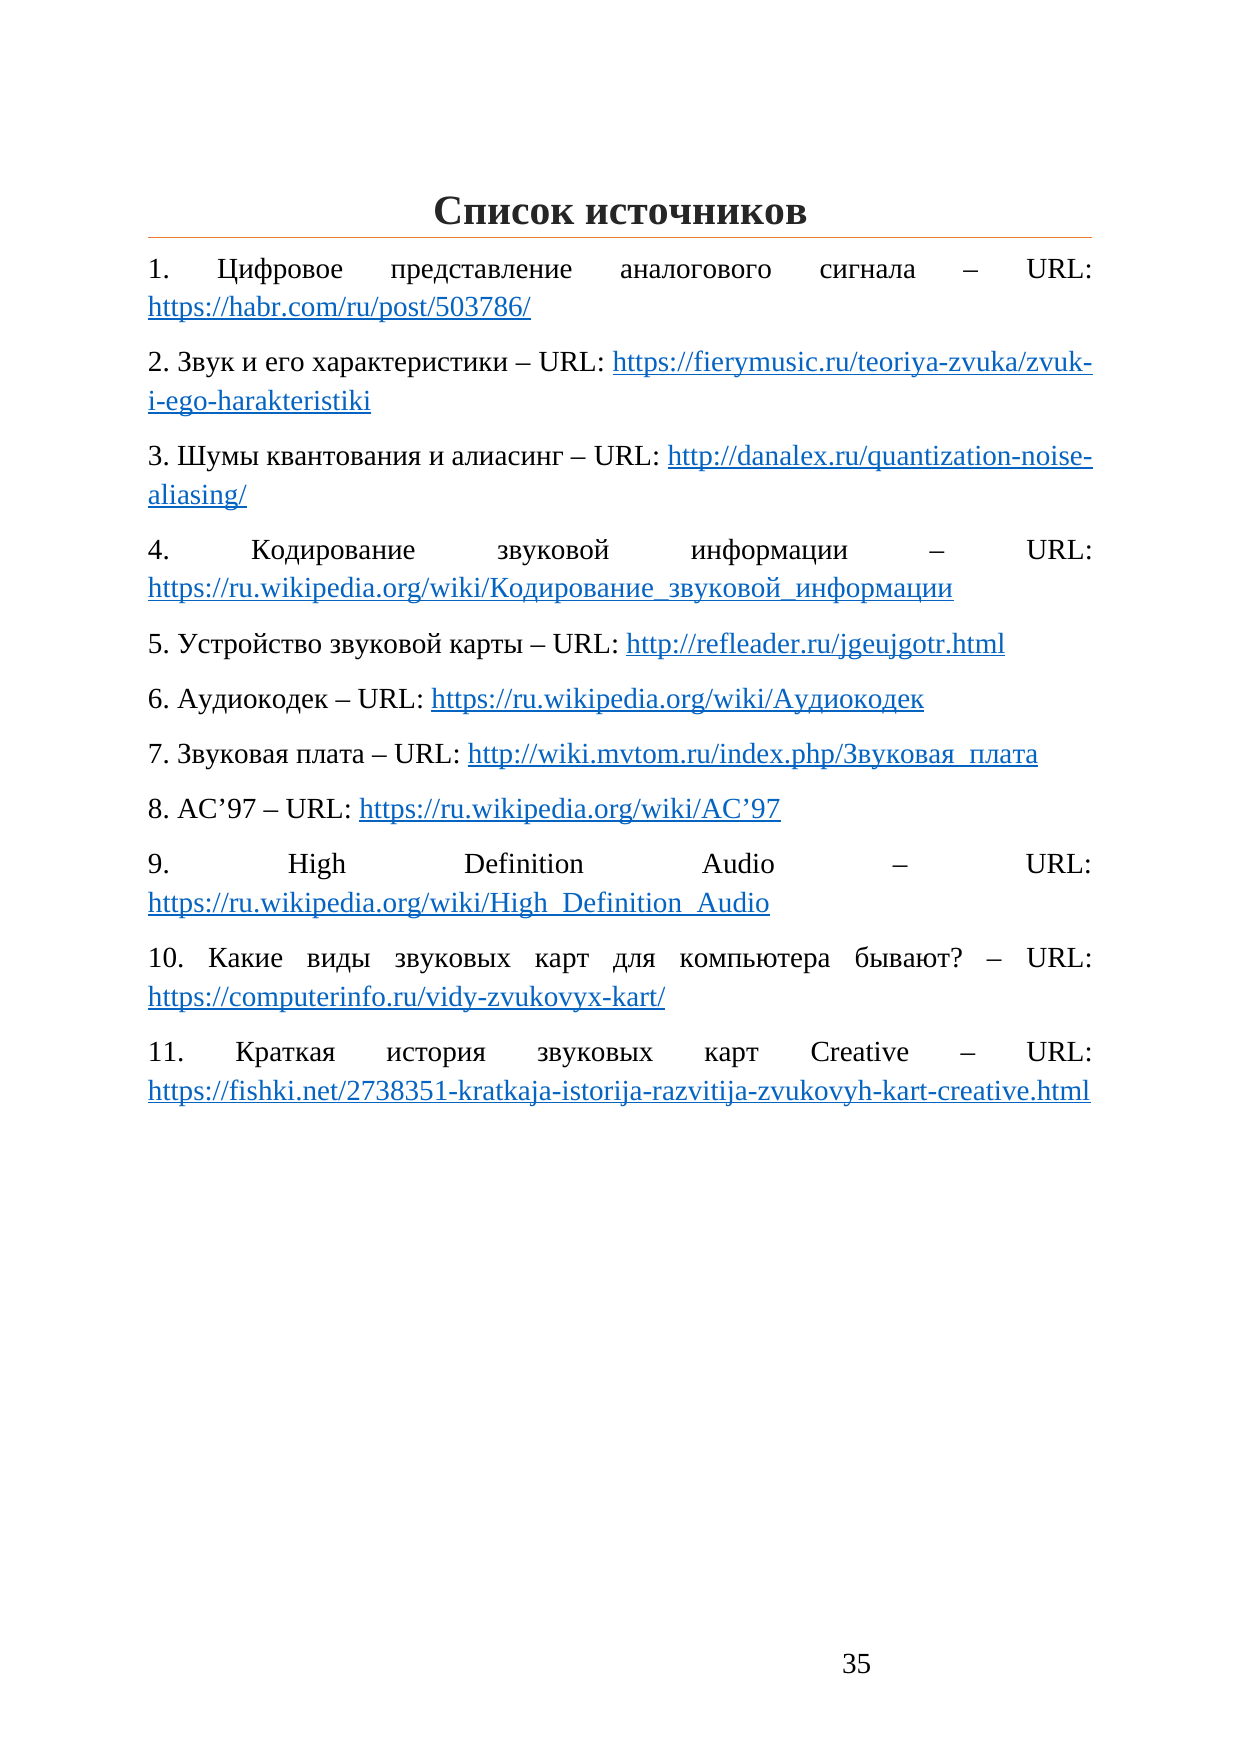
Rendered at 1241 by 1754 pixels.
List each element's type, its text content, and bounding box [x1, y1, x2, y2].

subtitle Список источников [148, 185, 1092, 237]
text 3. Шумы квантования и алиасинг – URL: http://danalex.ru/quantization-noise-aliasing/ [148, 438, 1092, 510]
text 2. Звук и его характеристики – URL: https://fierymusic.ru/teoriya-zvuka/zvuk-i-ego-harakteristiki [148, 344, 1092, 417]
text 4. Кодирование звуковой информации – URL: https://ru.wikipedia.org/wiki/Кодирование_звуковой_информации [148, 532, 1092, 604]
text 9. High Definition Audio – URL: https://ru.wikipedia.org/wiki/High_Definition_Audio [148, 847, 1092, 919]
text 6. Аудиокодек – URL: https://ru.wikipedia.org/wiki/Аудиокодек [148, 681, 1092, 714]
text 7. Звуковая плата – URL: http://wiki.mvtom.ru/index.php/Звуковая_плата [148, 736, 1092, 770]
text 1. Цифровое представление аналогового сигнала – URL: https://habr.com/ru/post/503786/ [148, 251, 1092, 323]
text 5. Устройство звуковой карты – URL: http://refleader.ru/jgeujgotr.html [148, 626, 1092, 659]
text 10. Какие виды звуковых карт для компьютера бывают? – URL: https://computerinfo.ru/vidy-zvukovyx-kart/ [148, 940, 1092, 1012]
text 11. Краткая история звуковых карт Creative – URL: https://fishki.net/2738351-kratkaja-istorija-razvitija-zvukovyh-kart-creative.html [148, 1034, 1092, 1106]
text 8. AC’97 – URL: https://ru.wikipedia.org/wiki/AC’97 [148, 791, 1092, 825]
